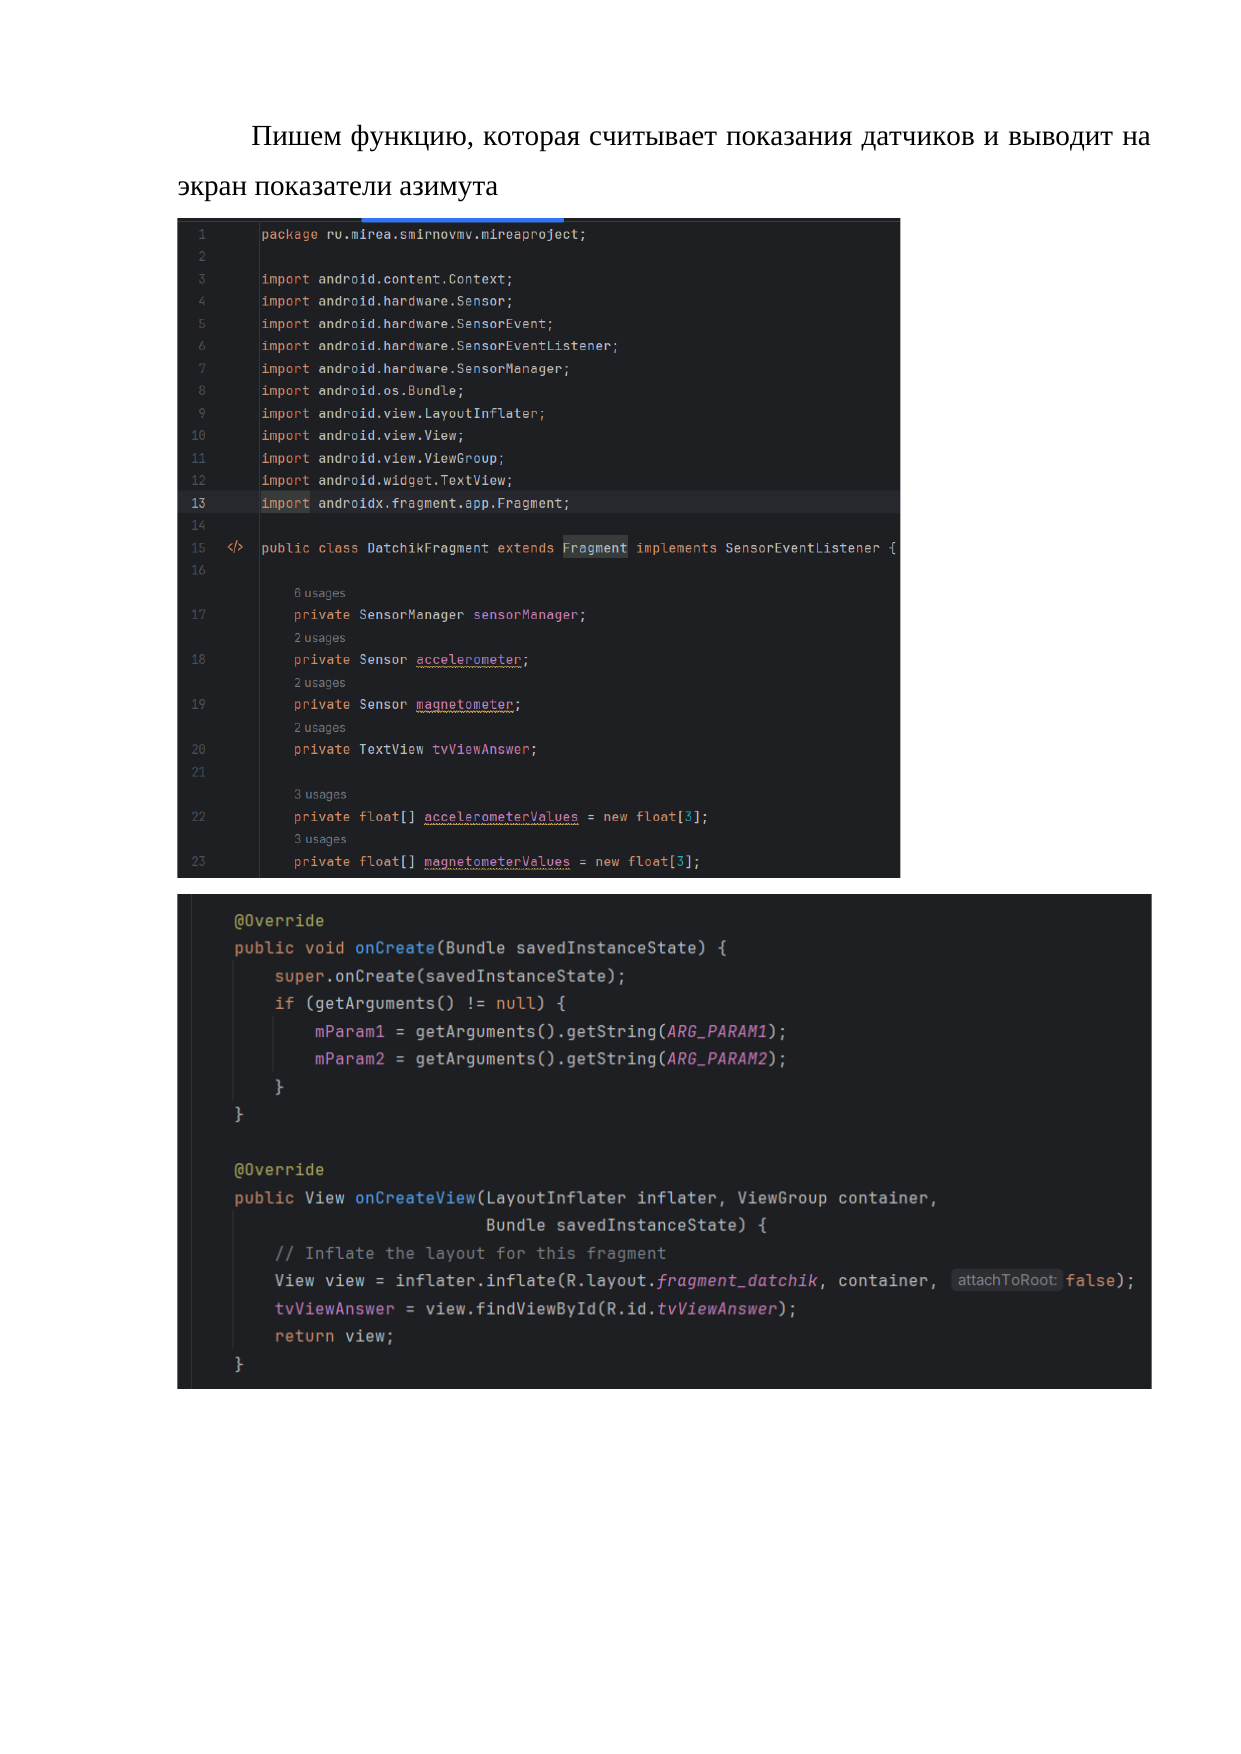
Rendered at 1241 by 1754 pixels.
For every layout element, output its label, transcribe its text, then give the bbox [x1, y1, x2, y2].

picture [177, 894, 1152, 1389]
text Пишем функцию, которая считывает показания датчиков и выводит на экран показатели азимута [177, 118, 1152, 202]
picture [177, 218, 901, 878]
